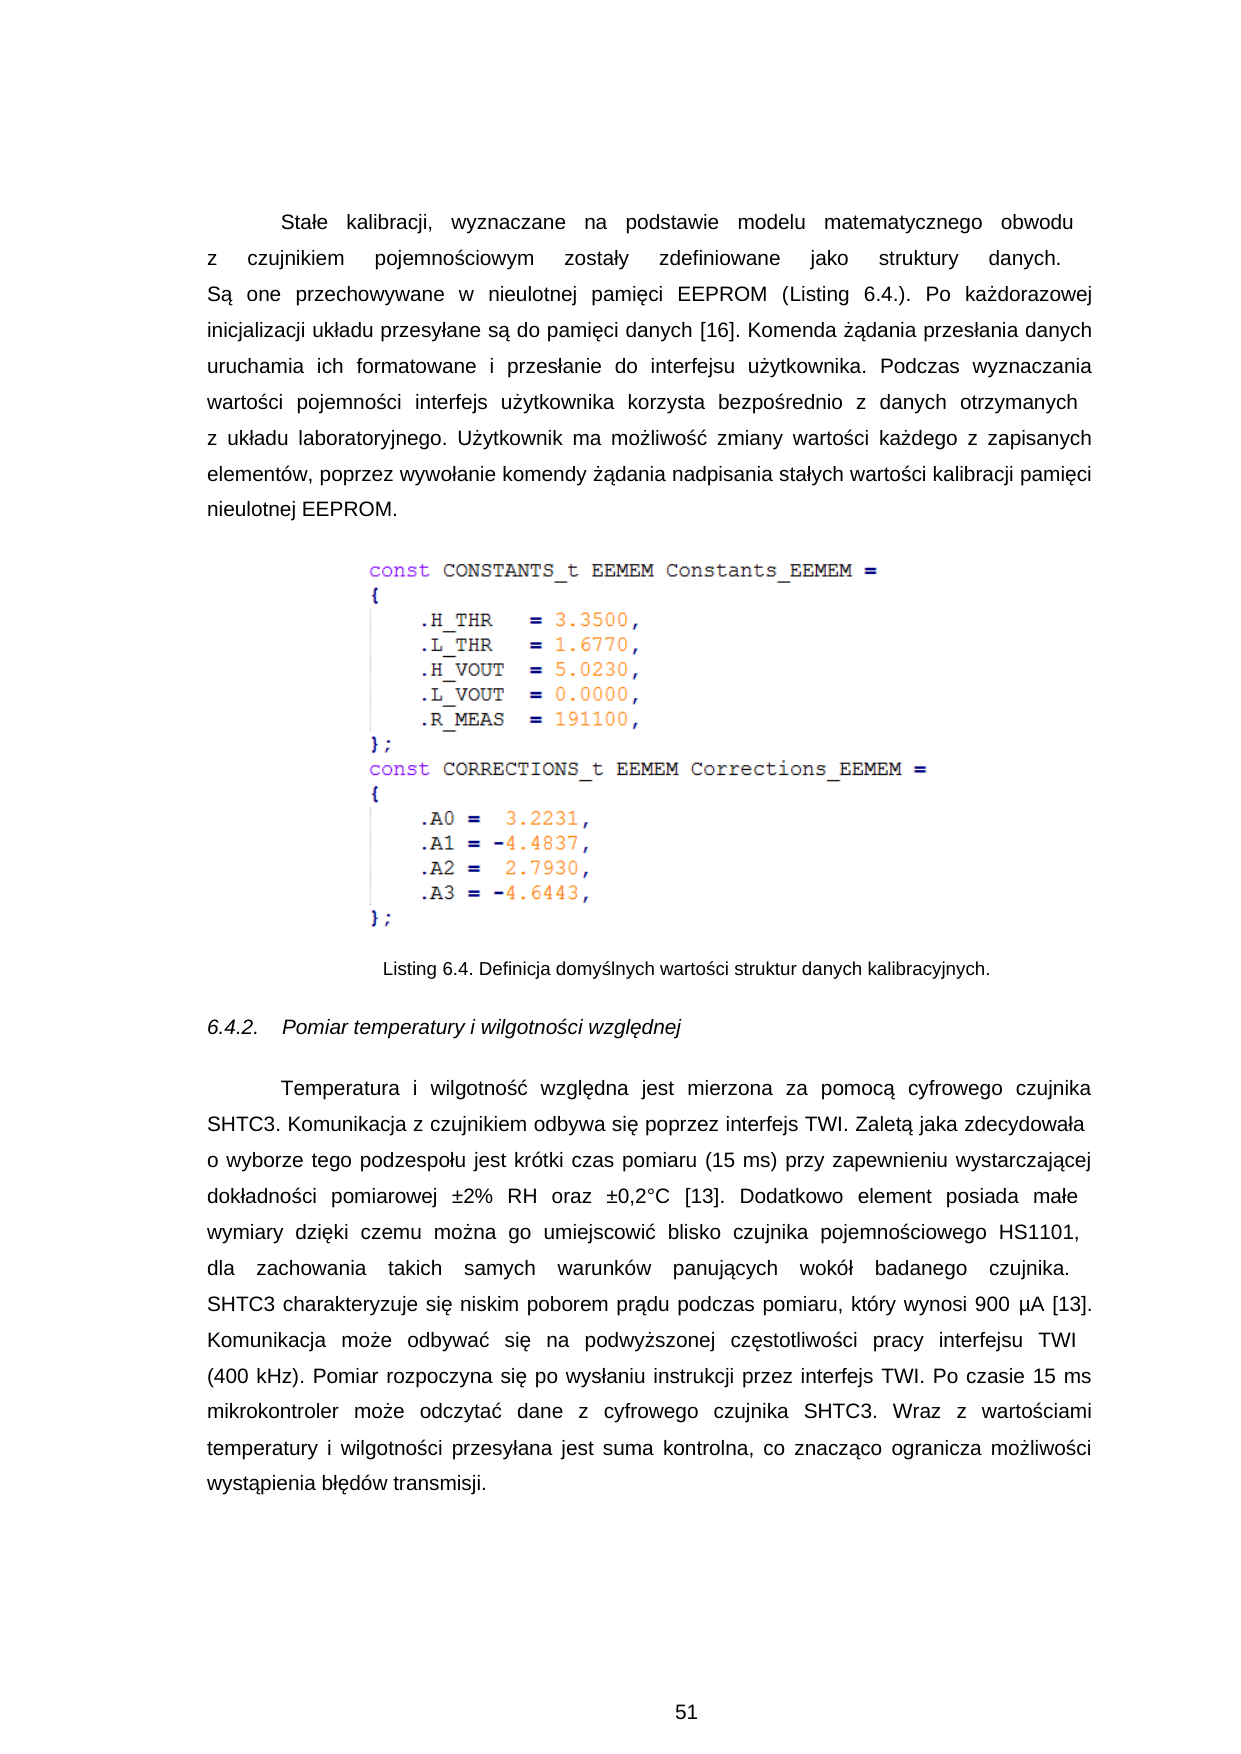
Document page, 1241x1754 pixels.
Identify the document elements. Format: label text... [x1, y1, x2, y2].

text Stałe kalibracji, wyznaczane na podstawie modelu matematycznego obwodu z czujnikiem pojemnościowym zostały zdefiniowane jako struktury danych. Są one przechowywane w nieulotnej pamięci EEPROM (listing 6.4.). Po każdorazowej inicjalizacji układu przesyłane są do pamięci danych [16]. Komenda żądania przesłania danych uruchamia ich formatowane i przesłanie do interfejsu użytkownika. Podczas wyznaczania wartości pojemności interfejs użytkownika korzysta bezpośrednio z danych otrzymanych z układu laboratoryjnego. Użytkownik ma możliwość zmiany wartości każdego z zapisanych elementów, poprzez wywołanie komendy żądania nadpisania stałych wartości kalibracji pamięci nieulotnej EEPROM. [207, 210, 1092, 521]
picture [365, 558, 935, 934]
text Temperatura i wilgotność względna jest mierzona za pomocą cyfrowego czujnika SHTC3. Komunikacja z czujnikiem odbywa się poprzez interfejs TWI. Zaletą jaka zdecydowała o wyborze tego podzespołu jest krótki czas pomiaru (15 ms) przy zapewnieniu wystarczającej dokładności pomiarowej ±2% RH oraz ±0,2°C [13]. Dodatkowo element posiada małe wymiary dzięki czemu można go umiejscowić blisko czujnika pojemnościowego HS1101, dla zachowania takich samych warunków panujących wokół badanego czujnika. SHTC3 charakteryzuje się niskim poborem prądu podczas pomiaru, który wynosi 900 µA [13]. Komunikacja może odbywać się na podwyższonej częstotliwości pracy interfejsu TWI (400 kHz). Pomiar rozpoczyna się po wysłaniu instrukcji przez interfejs TWI. Po czasie 15 ms mikrokontroler może odczytać dane z cyfrowego czujnika SHTC3. Wraz z wartościami temperatury i wilgotności przesyłana jest suma kontrolna, co znacząco ogranicza możliwości wystąpienia błędów transmisji. [207, 1076, 1092, 1495]
subtitle Pomiar temperatury i wilgotności względnej [207, 1015, 1092, 1039]
